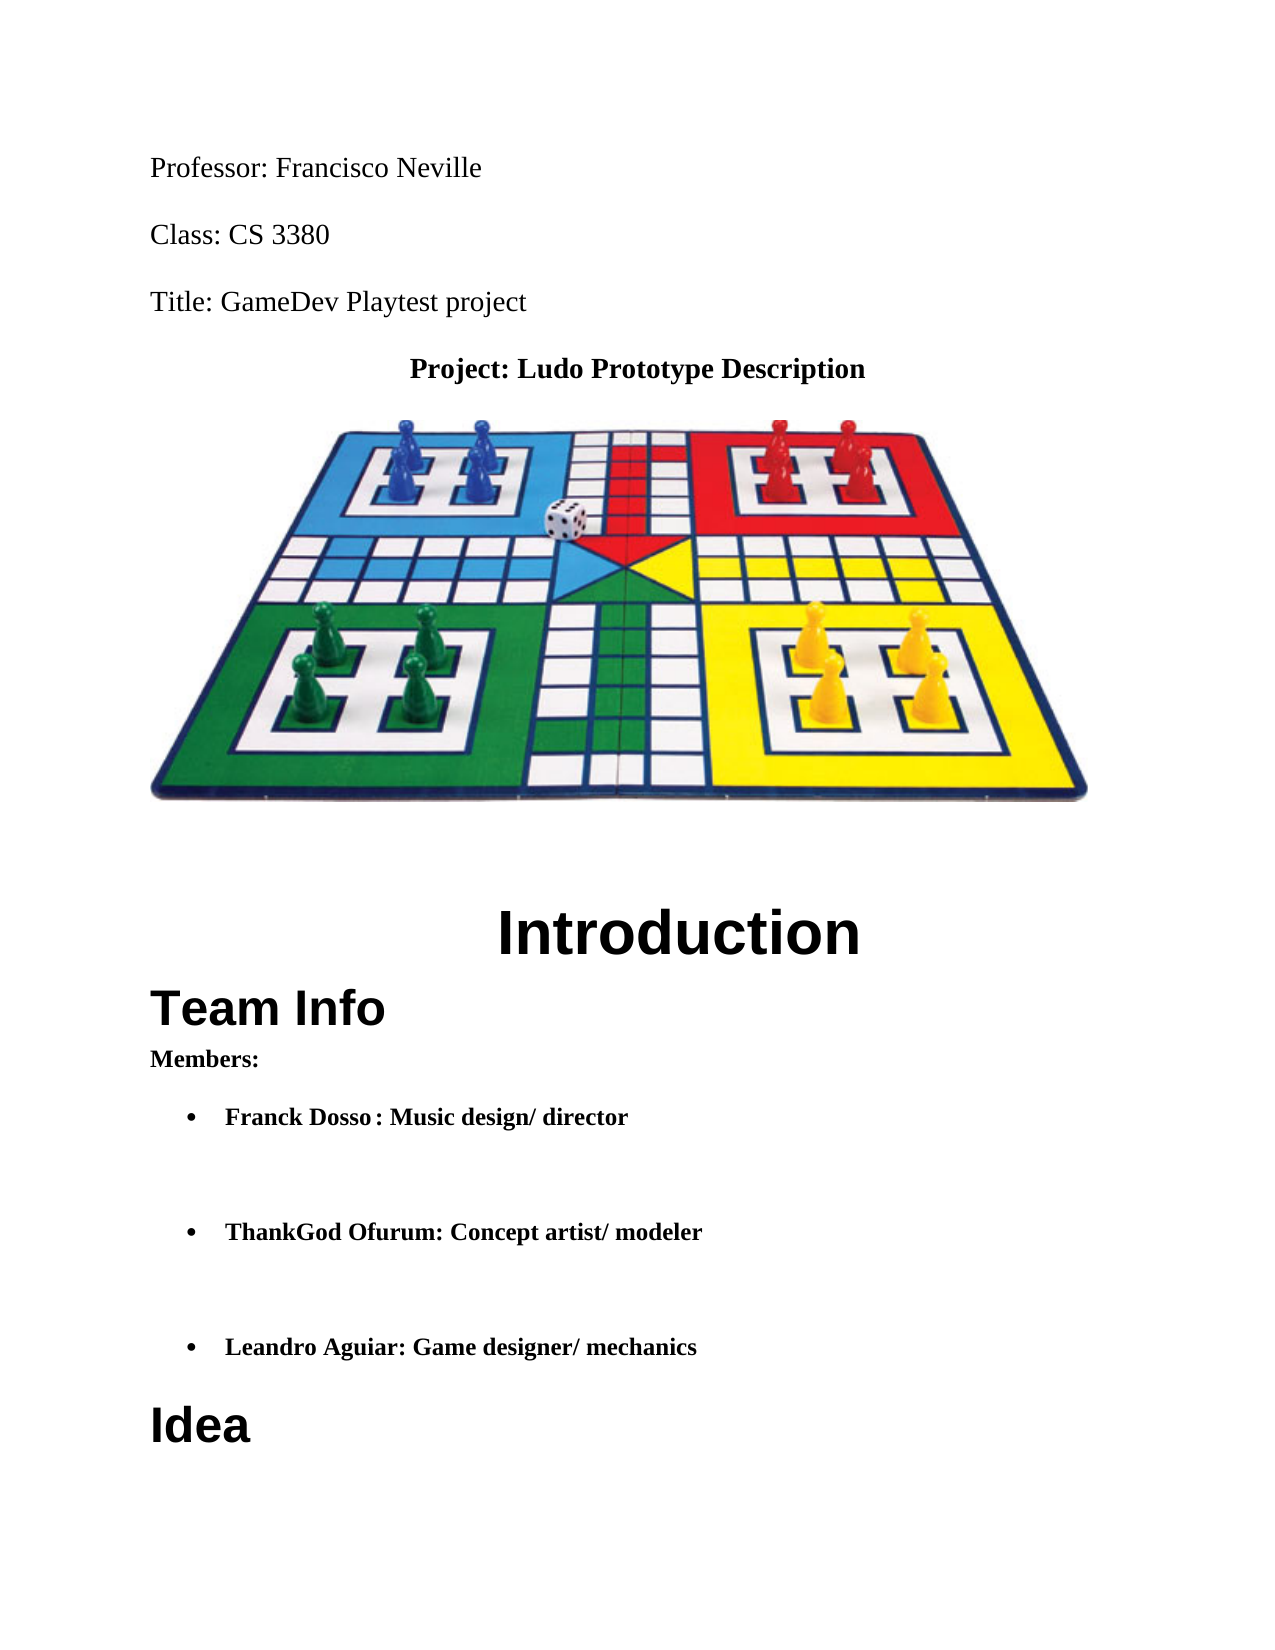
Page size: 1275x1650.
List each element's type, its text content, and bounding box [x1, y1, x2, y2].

list Franck Dosso : Music design/ director [187, 1102, 1125, 1188]
text Introduction [150, 896, 1125, 968]
list Leandro Aguiar: Game designer/ mechanics [187, 1332, 1125, 1361]
text Professor: Francisco Neville [150, 150, 1125, 183]
list ThankGod Ofurum: Concept artist/ modeler [187, 1217, 1125, 1303]
text Title: GameDev Playtest project [150, 284, 1125, 318]
text Members: [150, 1044, 1125, 1073]
text Project: Ludo Prototype Description [150, 351, 1125, 385]
text Class: CS 3380 [150, 217, 1125, 251]
text Team Info [150, 978, 1125, 1036]
text Idea [150, 1395, 1125, 1453]
picture [150, 420, 1088, 802]
